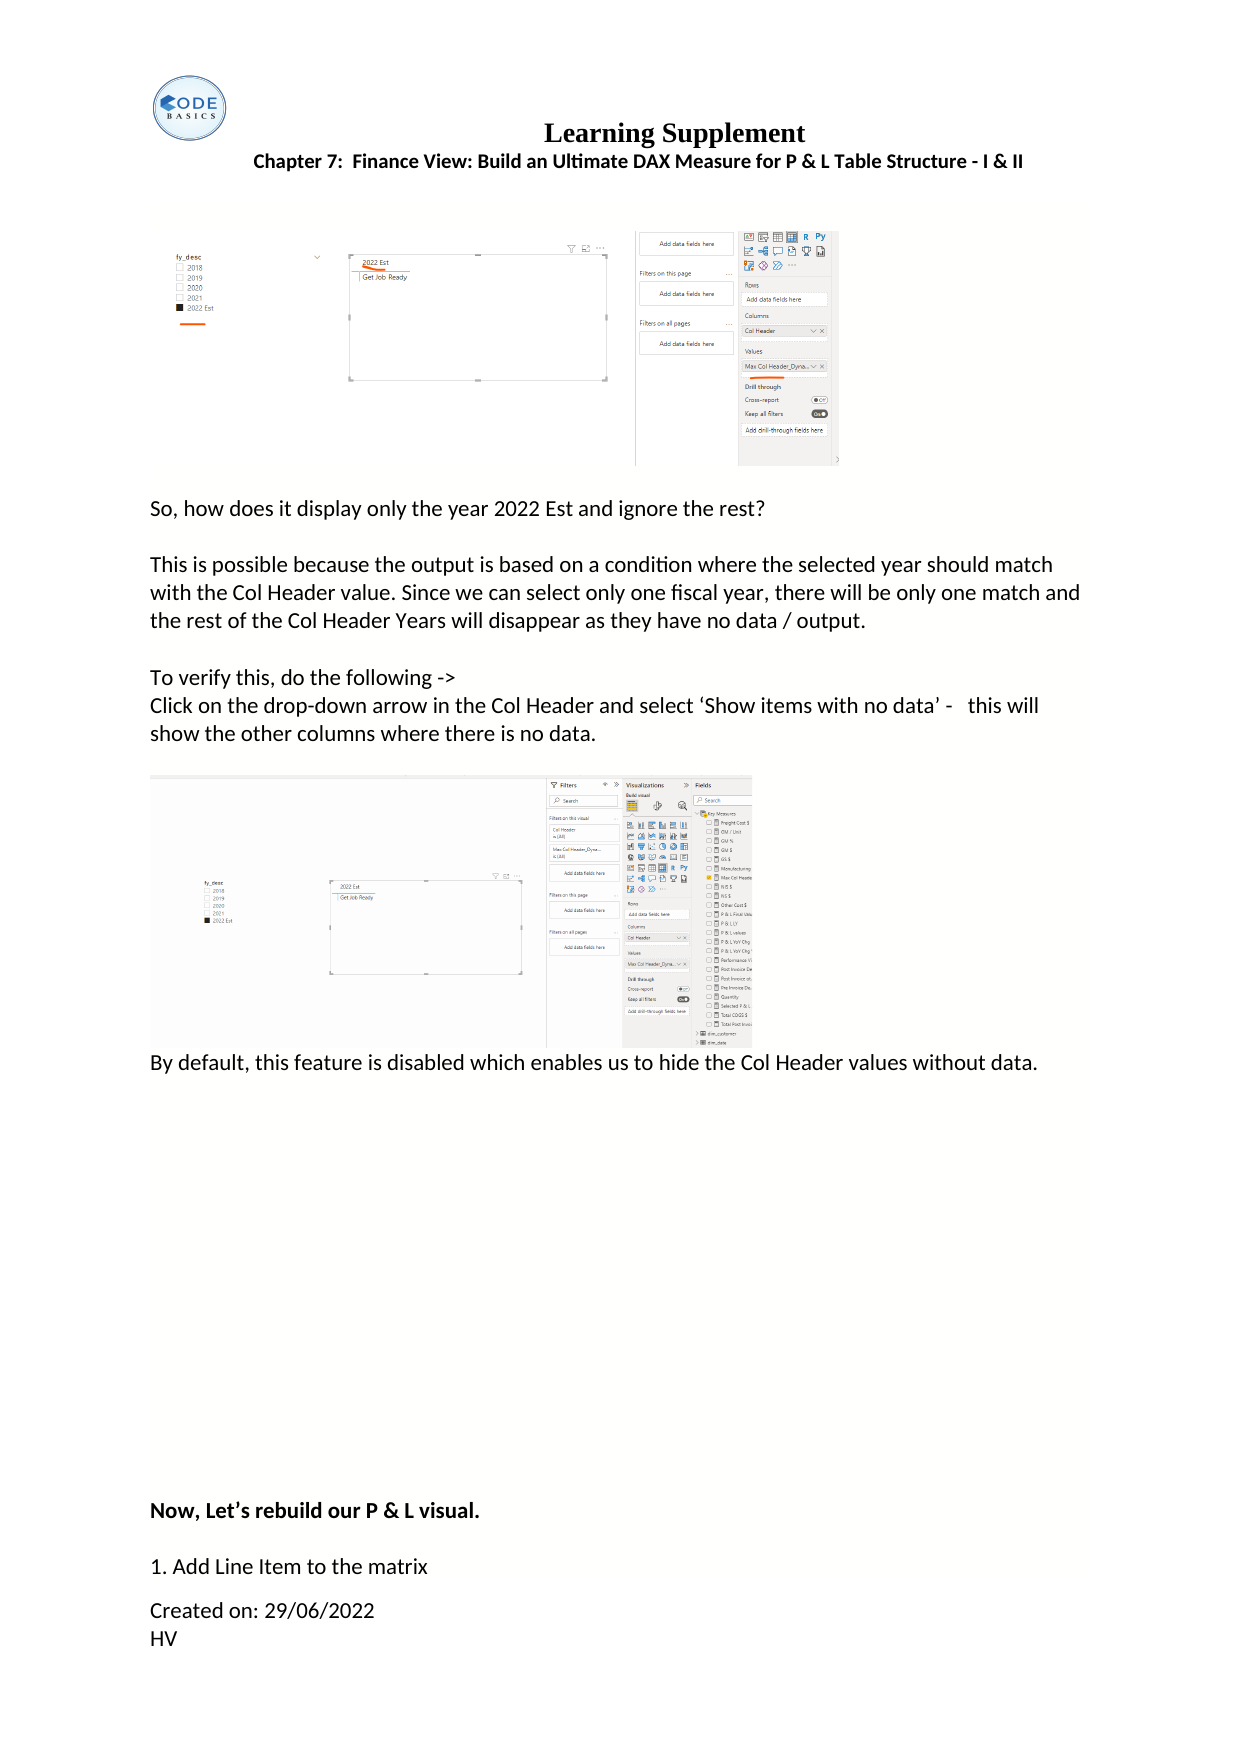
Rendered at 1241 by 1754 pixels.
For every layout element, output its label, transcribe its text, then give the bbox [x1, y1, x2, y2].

picture [150, 775, 753, 1048]
picture [150, 73, 229, 143]
text Now, Let’s rebuild our P & L visual. 1. Add Line Item to the matrix [150, 1496, 1090, 1580]
picture [150, 231, 839, 466]
